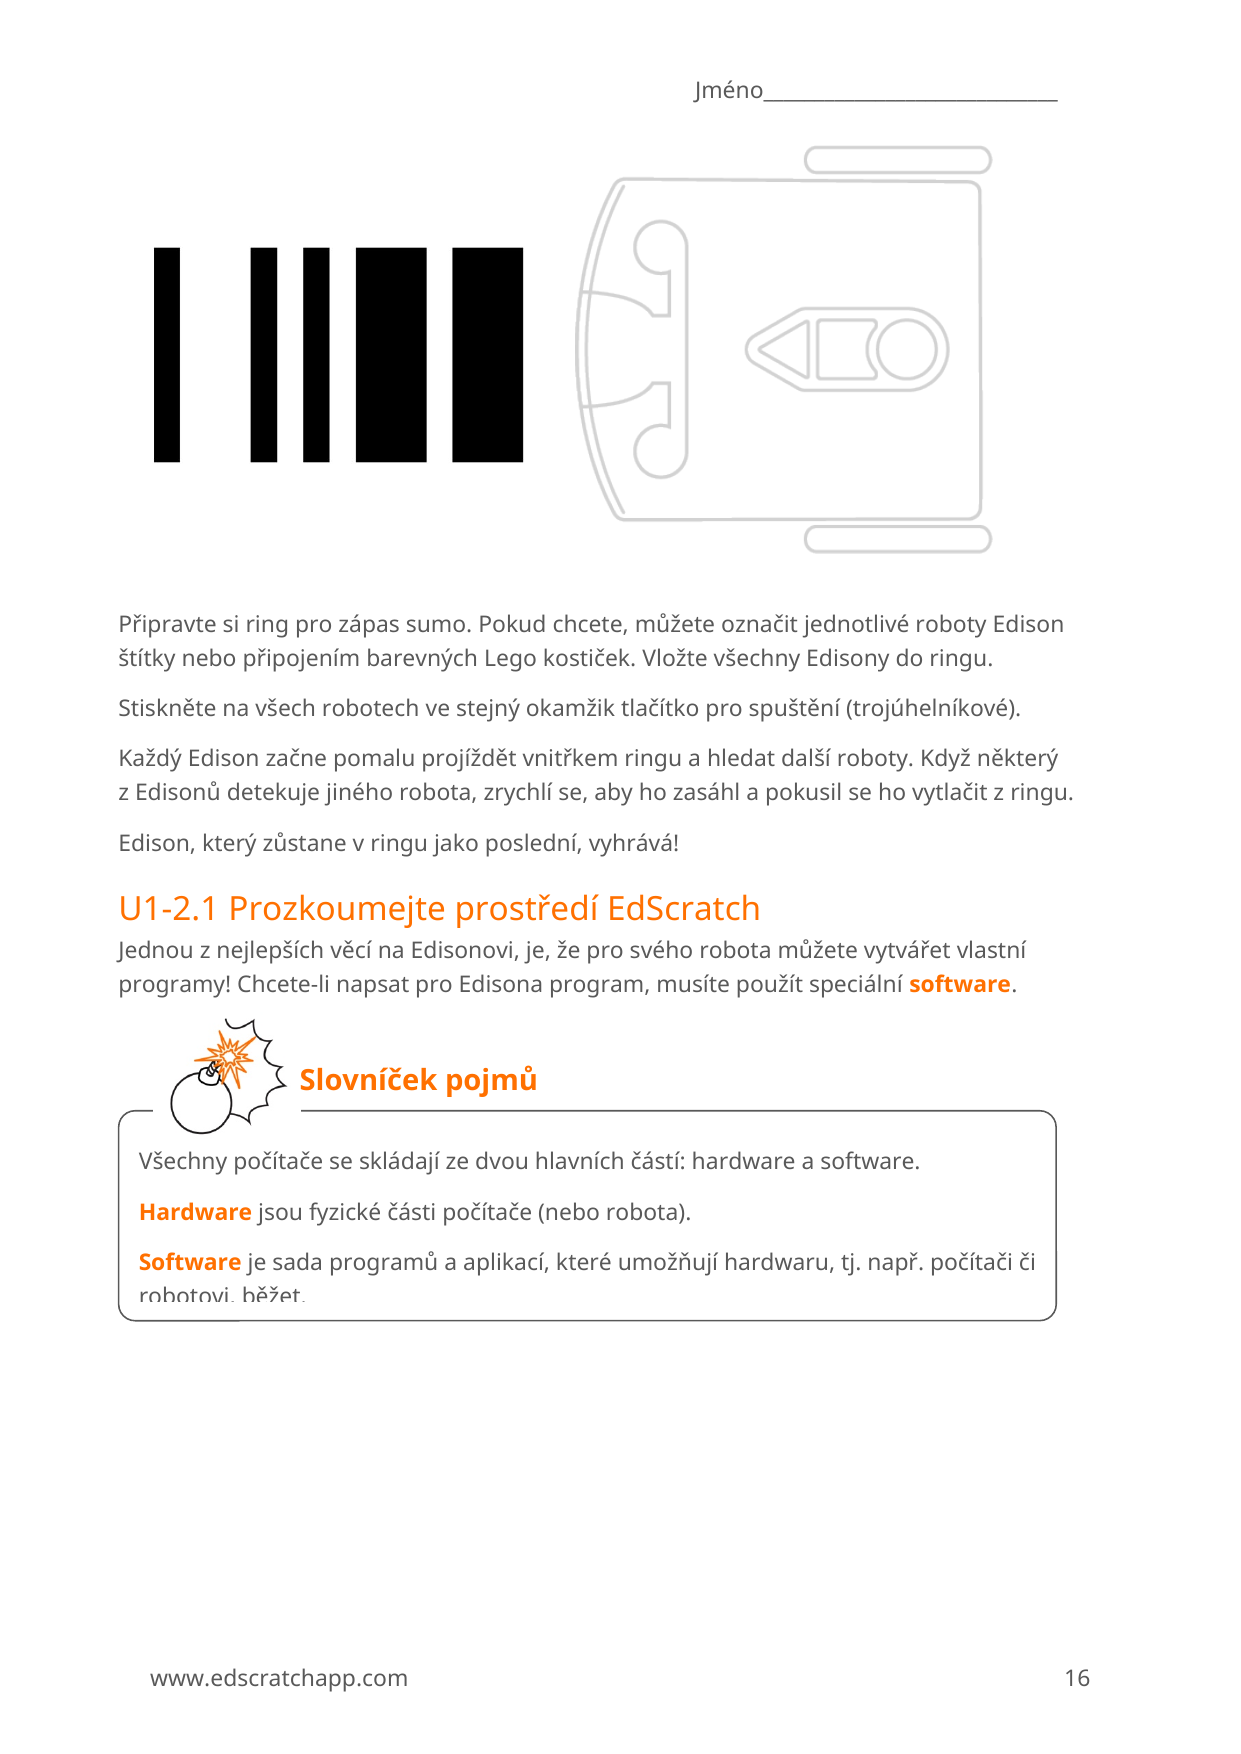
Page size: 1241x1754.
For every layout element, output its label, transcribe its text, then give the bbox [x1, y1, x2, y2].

text Stiskněte na všech robotech ve stejný okamžik tlačítko pro spuštění (trojúhelníkové). [118, 692, 1122, 723]
text Edison, který zůstane v ringu jako poslední, vyhrává! [118, 826, 1122, 858]
text Jednou z nejlepších věcí na Edisonovi, je, že pro svého robota můžete vytvářet vlastní programy! Chcete-li napsat pro Edisona program, musíte použít speciální software. [118, 934, 1122, 999]
picture [153, 1001, 301, 1149]
picture [152, 246, 525, 464]
text Připravte si ring pro zápas sumo. Pokud chcete, můžete označit jednotlivé roboty Edison štítky nebo připojením barevných Lego kostiček. Vložte všechny Edisony do ringu. [118, 608, 1122, 673]
text Každý Edison začne pomalu projíždět vnitřkem ringu a hledat další roboty. Když některý z Edisonů detekuje jiného robota, zrychlí se, aby ho zasáhl a pokusil se ho vytlačit z ringu. [118, 742, 1122, 807]
picture [575, 145, 993, 554]
subtitle U1-2.1 Prozkoumejte prostředí EdScratch [118, 885, 1122, 931]
